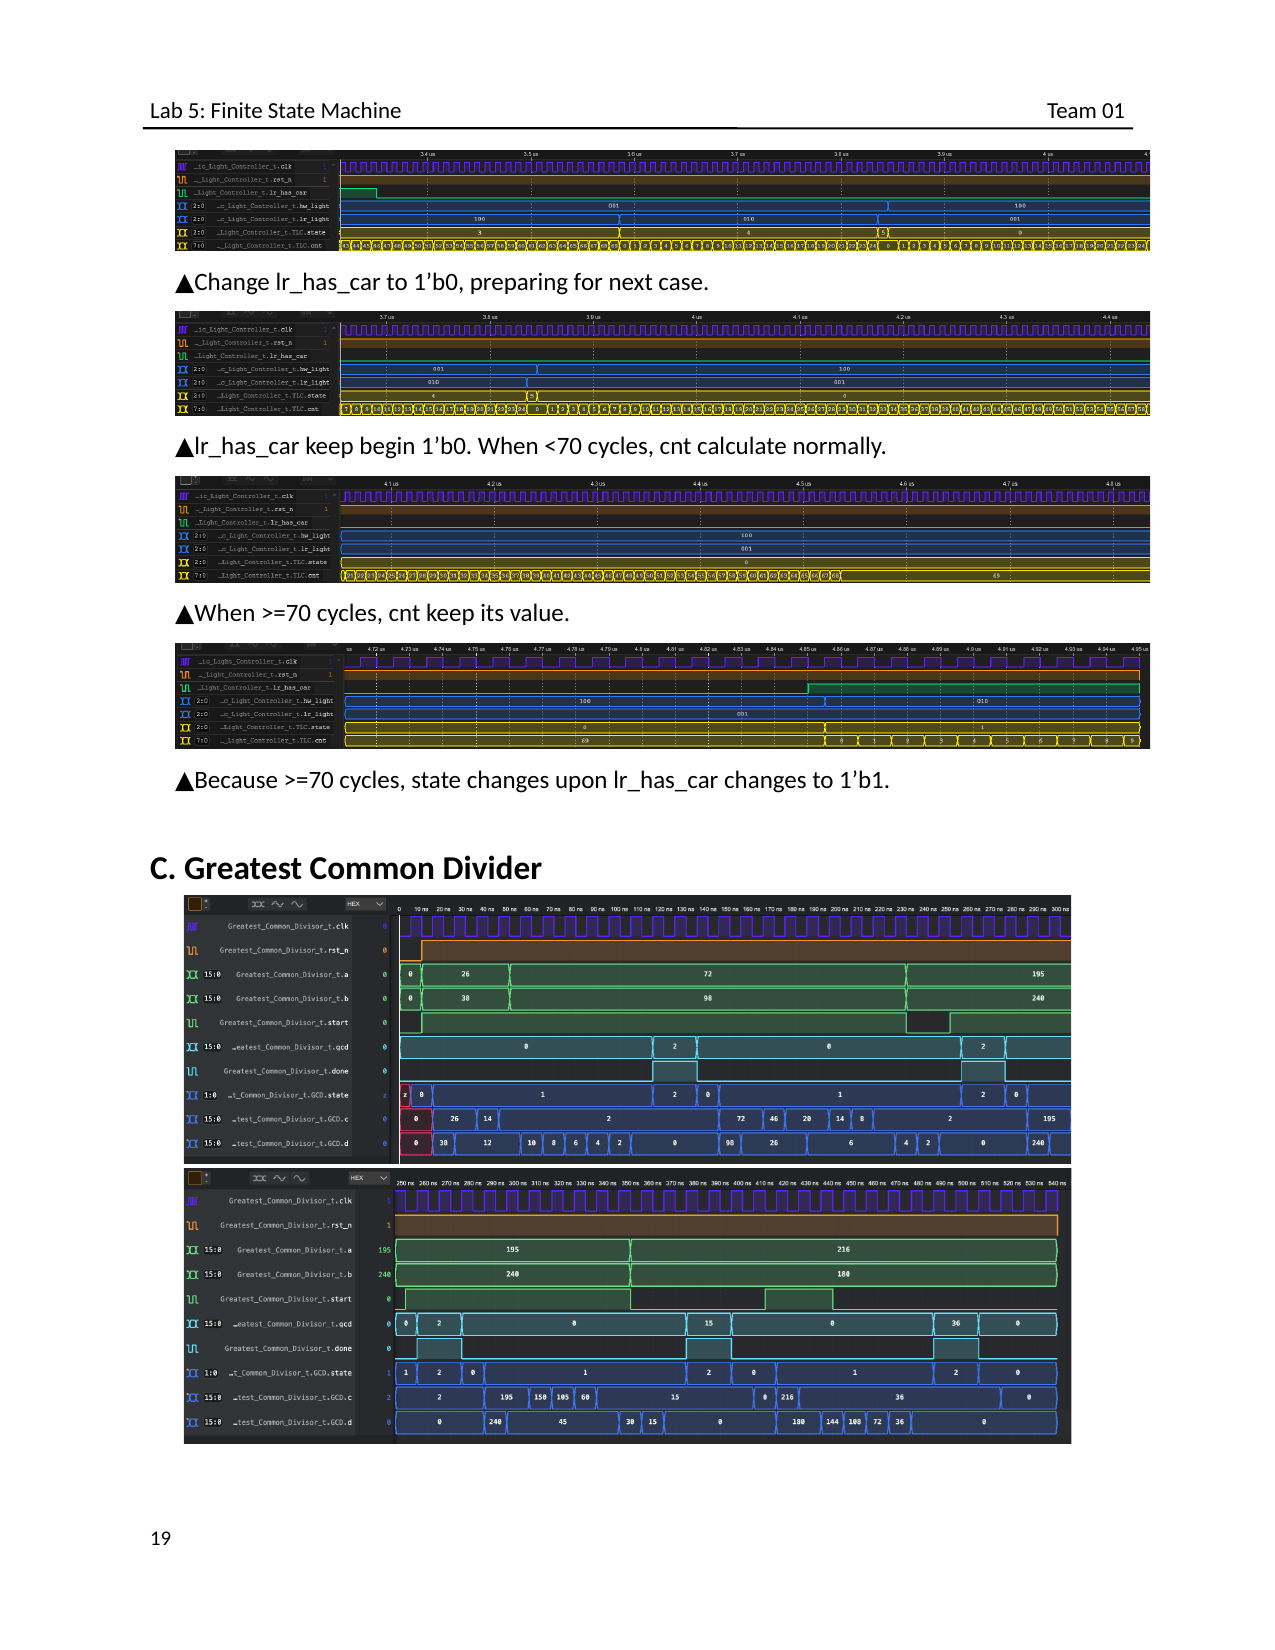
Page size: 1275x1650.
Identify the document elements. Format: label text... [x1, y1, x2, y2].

text ▲When >=70 cycles, cnt keep its value. ▲Because >=70 cycles, state changes upon lr_has_car changes to 1’b1. [175, 583, 1125, 643]
picture [175, 643, 1150, 749]
subtitle C. Greatest Common Divider [150, 847, 1125, 888]
text ▲Change lr_has_car to 1’b0, preparing for next case. [175, 266, 1125, 297]
picture [175, 311, 1150, 416]
picture [183, 895, 1072, 1164]
picture [175, 150, 1150, 251]
picture [175, 476, 1150, 583]
picture [183, 1168, 1072, 1444]
text ▲lr_has_car keep begin 1’b0. When <70 cycles, cnt calculate normally. [175, 416, 1125, 461]
text ▲When >=70 cycles, cnt keep its value. ▲Because >=70 cycles, state changes upon lr_has_car changes to 1’b1. [175, 749, 1125, 794]
